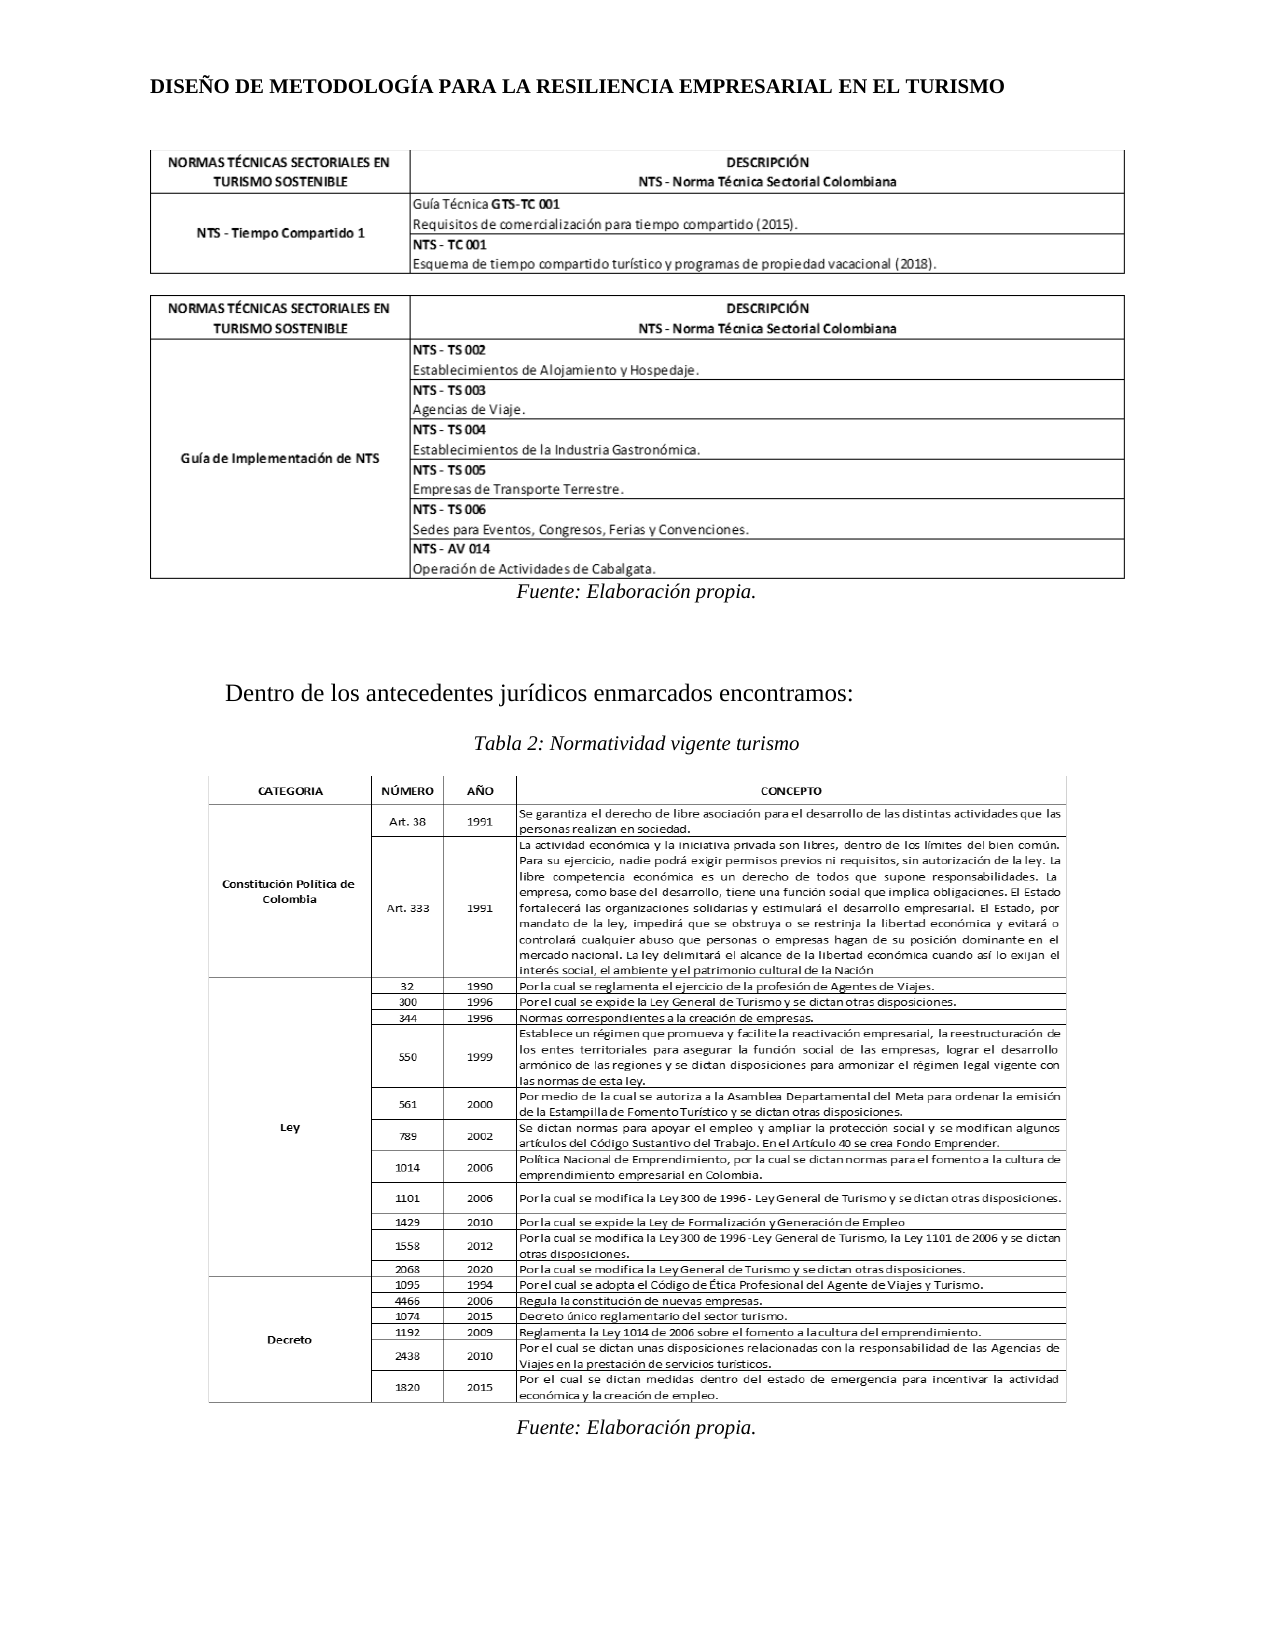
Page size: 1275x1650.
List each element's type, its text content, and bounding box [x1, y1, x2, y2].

text Fuente: Elaboración propia. [150, 580, 1125, 603]
text Dentro de los antecedentes jurídicos enmarcados encontramos: [150, 678, 1125, 706]
picture [150, 295, 1125, 580]
picture [208, 776, 1067, 1403]
text Tabla 2: Normatividad vigente turismo [150, 731, 1125, 755]
picture [150, 150, 1125, 275]
